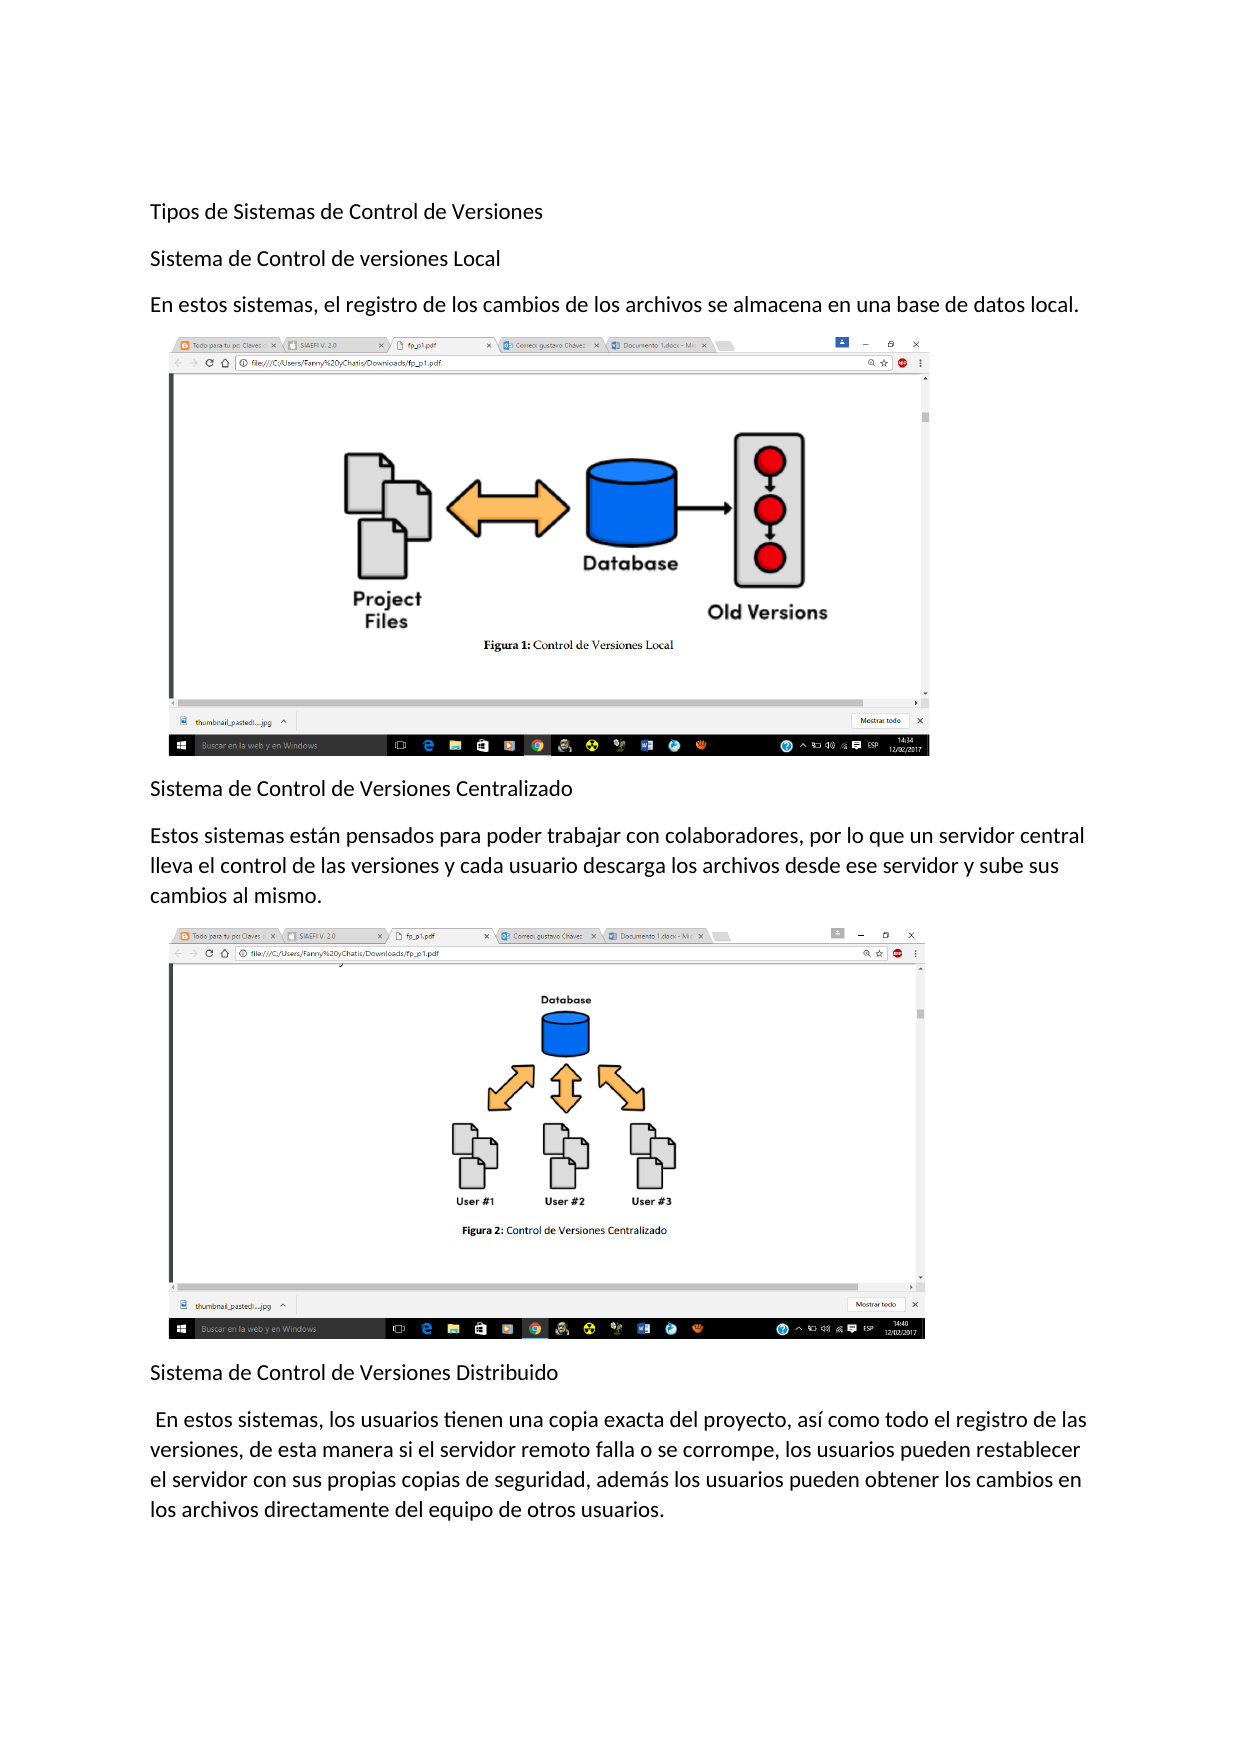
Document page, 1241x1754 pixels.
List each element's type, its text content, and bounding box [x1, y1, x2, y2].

text En estos sistemas, el registro de los cambios de los archivos se almacena en una base de datos local. [150, 291, 1090, 319]
text Sistema de Control de Versiones Distribuido [150, 1358, 1090, 1386]
text Tipos de Sistemas de Control de Versiones [150, 197, 1090, 225]
text Estos sistemas están pensados para poder trabajar con colaboradores, por lo que un servidor central lleva el control de las versiones y cada usuario descarga los archivos desde ese servidor y sube sus cambios al mismo. [150, 821, 1090, 909]
text En estos sistemas, los usuarios tienen una copia exacta del proyecto, así como todo el registro de las versiones, de esta manera si el servidor remoto falla o se corrompe, los usuarios pueden restablecer el servidor con sus propias copias de seguridad, además los usuarios pueden obtener los cambios en los archivos directamente del equipo de otros usuarios. [150, 1405, 1090, 1523]
text Sistema de Control de Versiones Centralizado [150, 774, 1090, 802]
text Sistema de Control de versiones Local [150, 244, 1090, 272]
